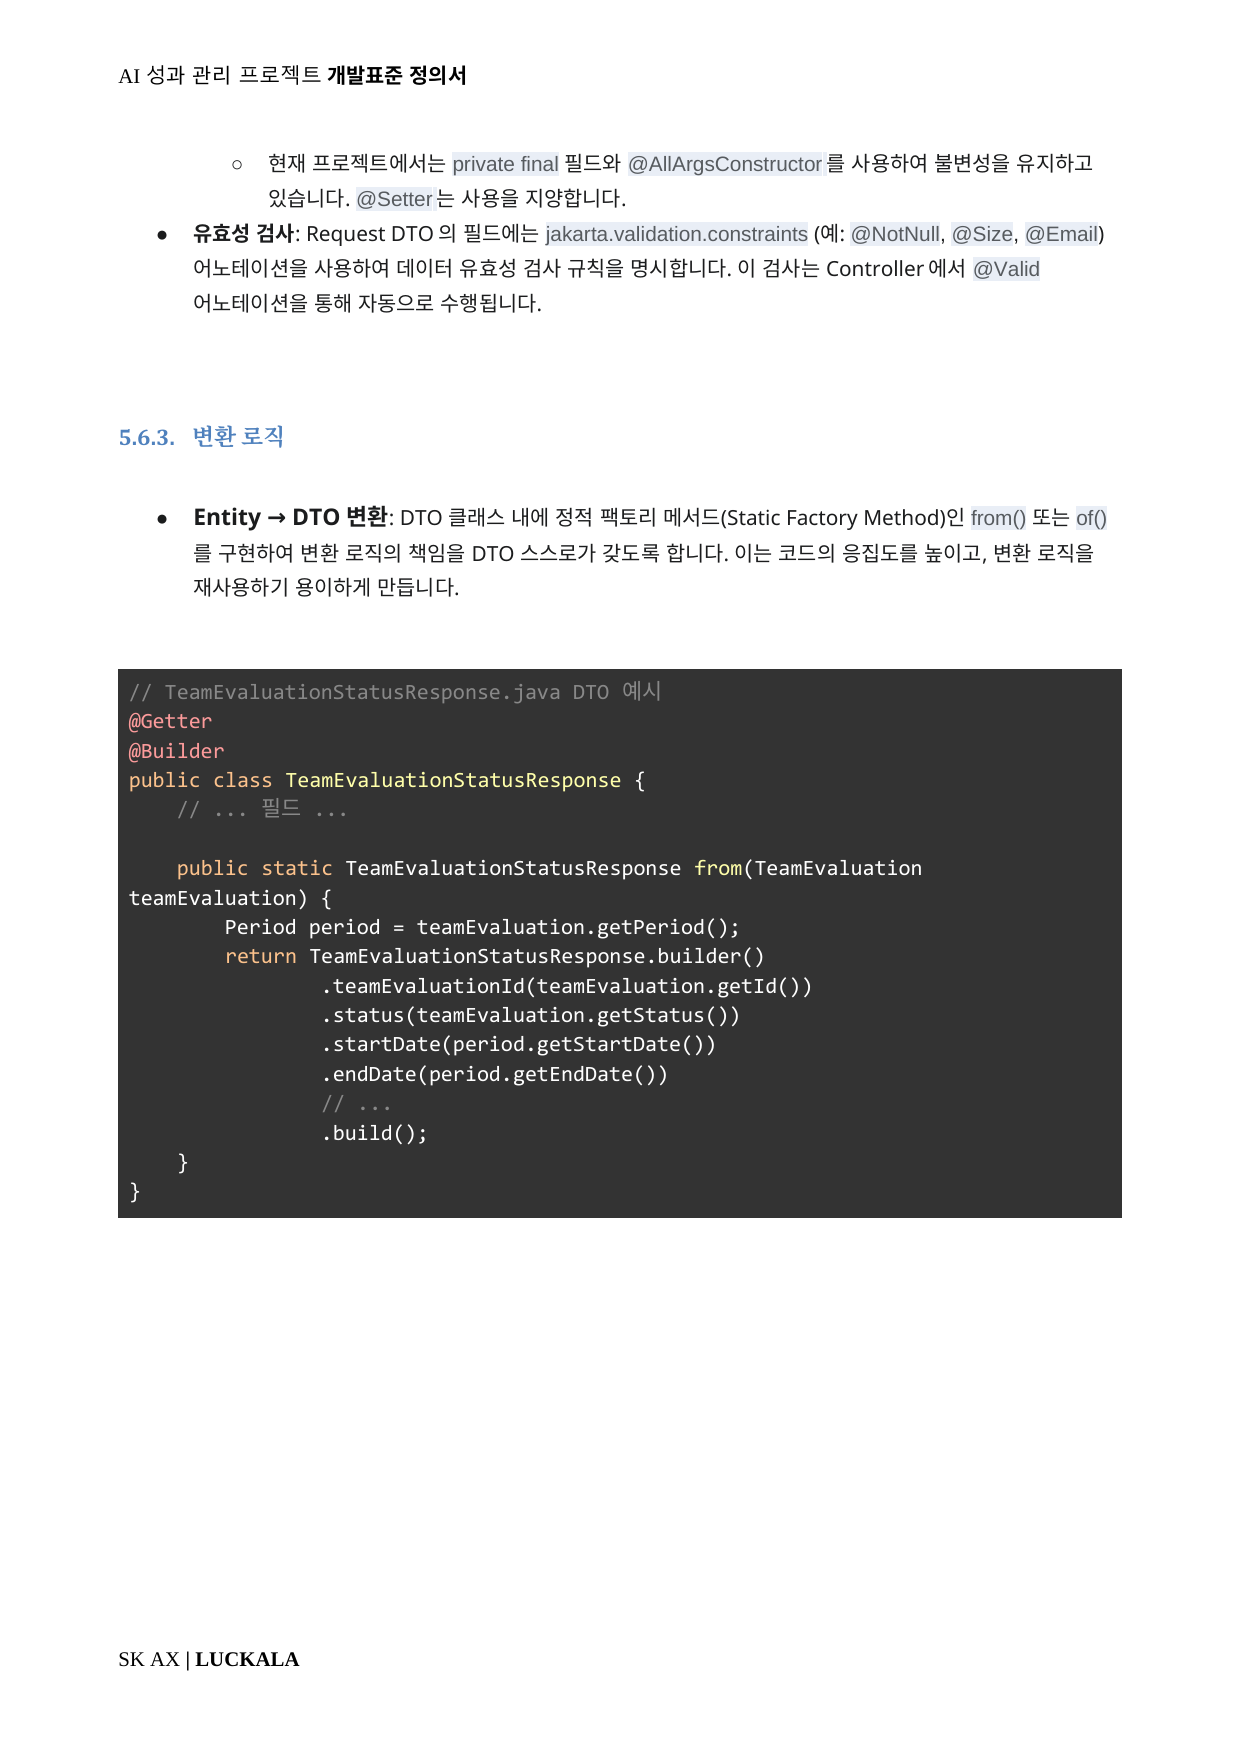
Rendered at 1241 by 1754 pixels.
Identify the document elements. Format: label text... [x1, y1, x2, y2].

list 유효성 검사: Request DTO의 필드에는 jakarta.validation.constraints (예: @NotNull, @Size, @Email) 어노테이션을 사용하여 데이터 유효성 검사 규칙을 명시합니다. 이 검사는 Controller에서 @Valid 어노테이션을 통해 자동으로 수행됩니다. [156, 217, 1122, 317]
list 현재 프로젝트에서는 private final 필드와 @AllArgsConstructor를 사용하여 불변성을 유지하고 있습니다. @Setter는 사용을 지양합니다. [231, 148, 1122, 213]
list Entity → DTO 변환: DTO 클래스 내에 정적 팩토리 메서드(Static Factory Method)인 from() 또는 of()를 구현하여 변환 로직의 책임을 DTO 스스로가 갖도록 합니다. 이는 코드의 응집도를 높이고, 변환 로직을 재사용하기 용이하게 만듭니다. [156, 499, 1122, 602]
subtitle 변환 로직 [118, 424, 1122, 451]
table_header // TeamEvaluationStatusResponse.java DTO 예시 @Getter @Builder public class TeamEvaluationStatusResponse { // ... 필드 ... public static TeamEvaluationStatusResponse from(TeamEvaluation teamEvaluation) { Period period = teamEvaluation.getPeriod(); return TeamEvaluationStatusResponse.builder() .teamEvaluationId(teamEvaluation.getId()) .status(teamEvaluation.getStatus()) .startDate(period.getStartDate()) .endDate(period.getEndDate()) // ... .build(); } } [118, 669, 1122, 1218]
